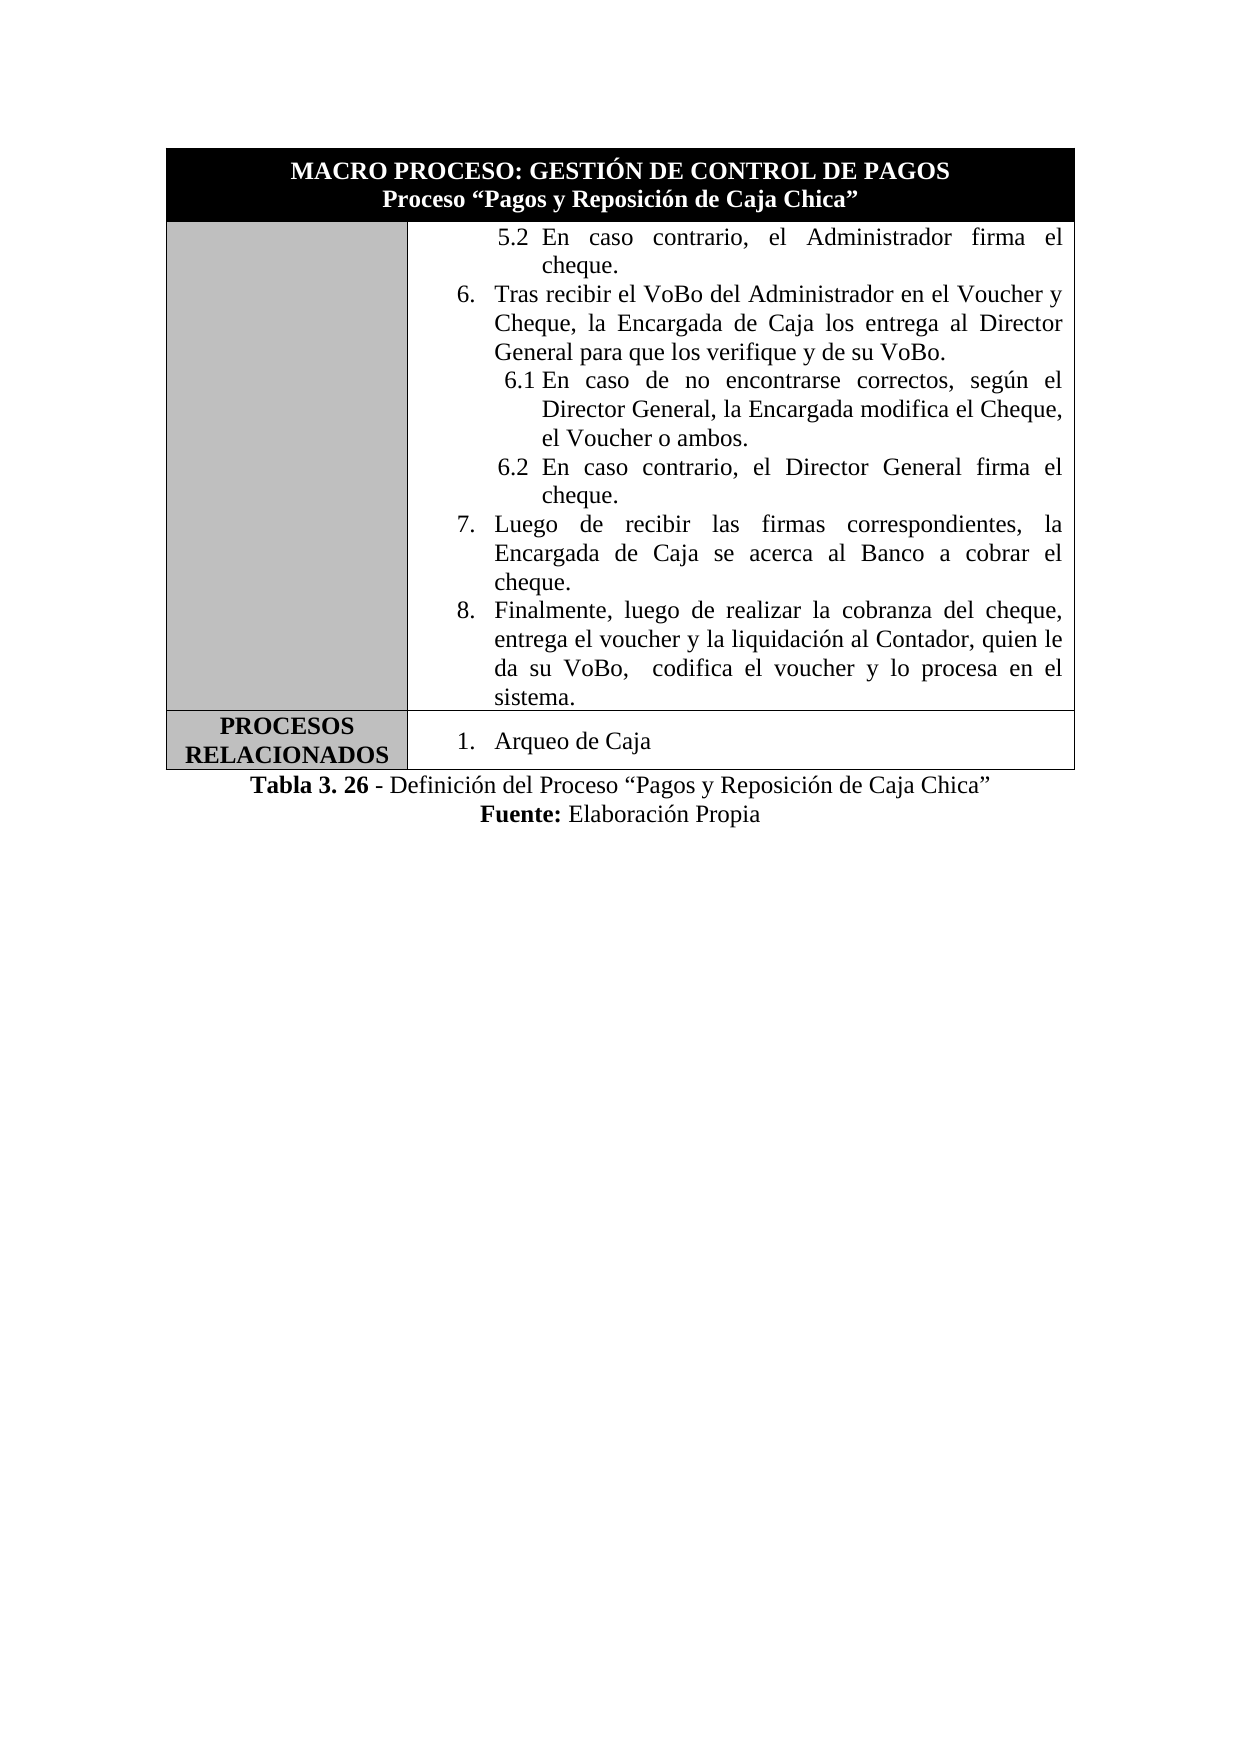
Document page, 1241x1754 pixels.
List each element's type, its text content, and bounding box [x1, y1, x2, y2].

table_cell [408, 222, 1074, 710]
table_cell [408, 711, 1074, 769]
text Fuente: Elaboración Propia [177, 799, 1063, 827]
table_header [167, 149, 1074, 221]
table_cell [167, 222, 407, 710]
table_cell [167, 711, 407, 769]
text Tabla 3. 26 - Definición del Proceso “Pagos y Reposición de Caja Chica” [177, 770, 1063, 799]
